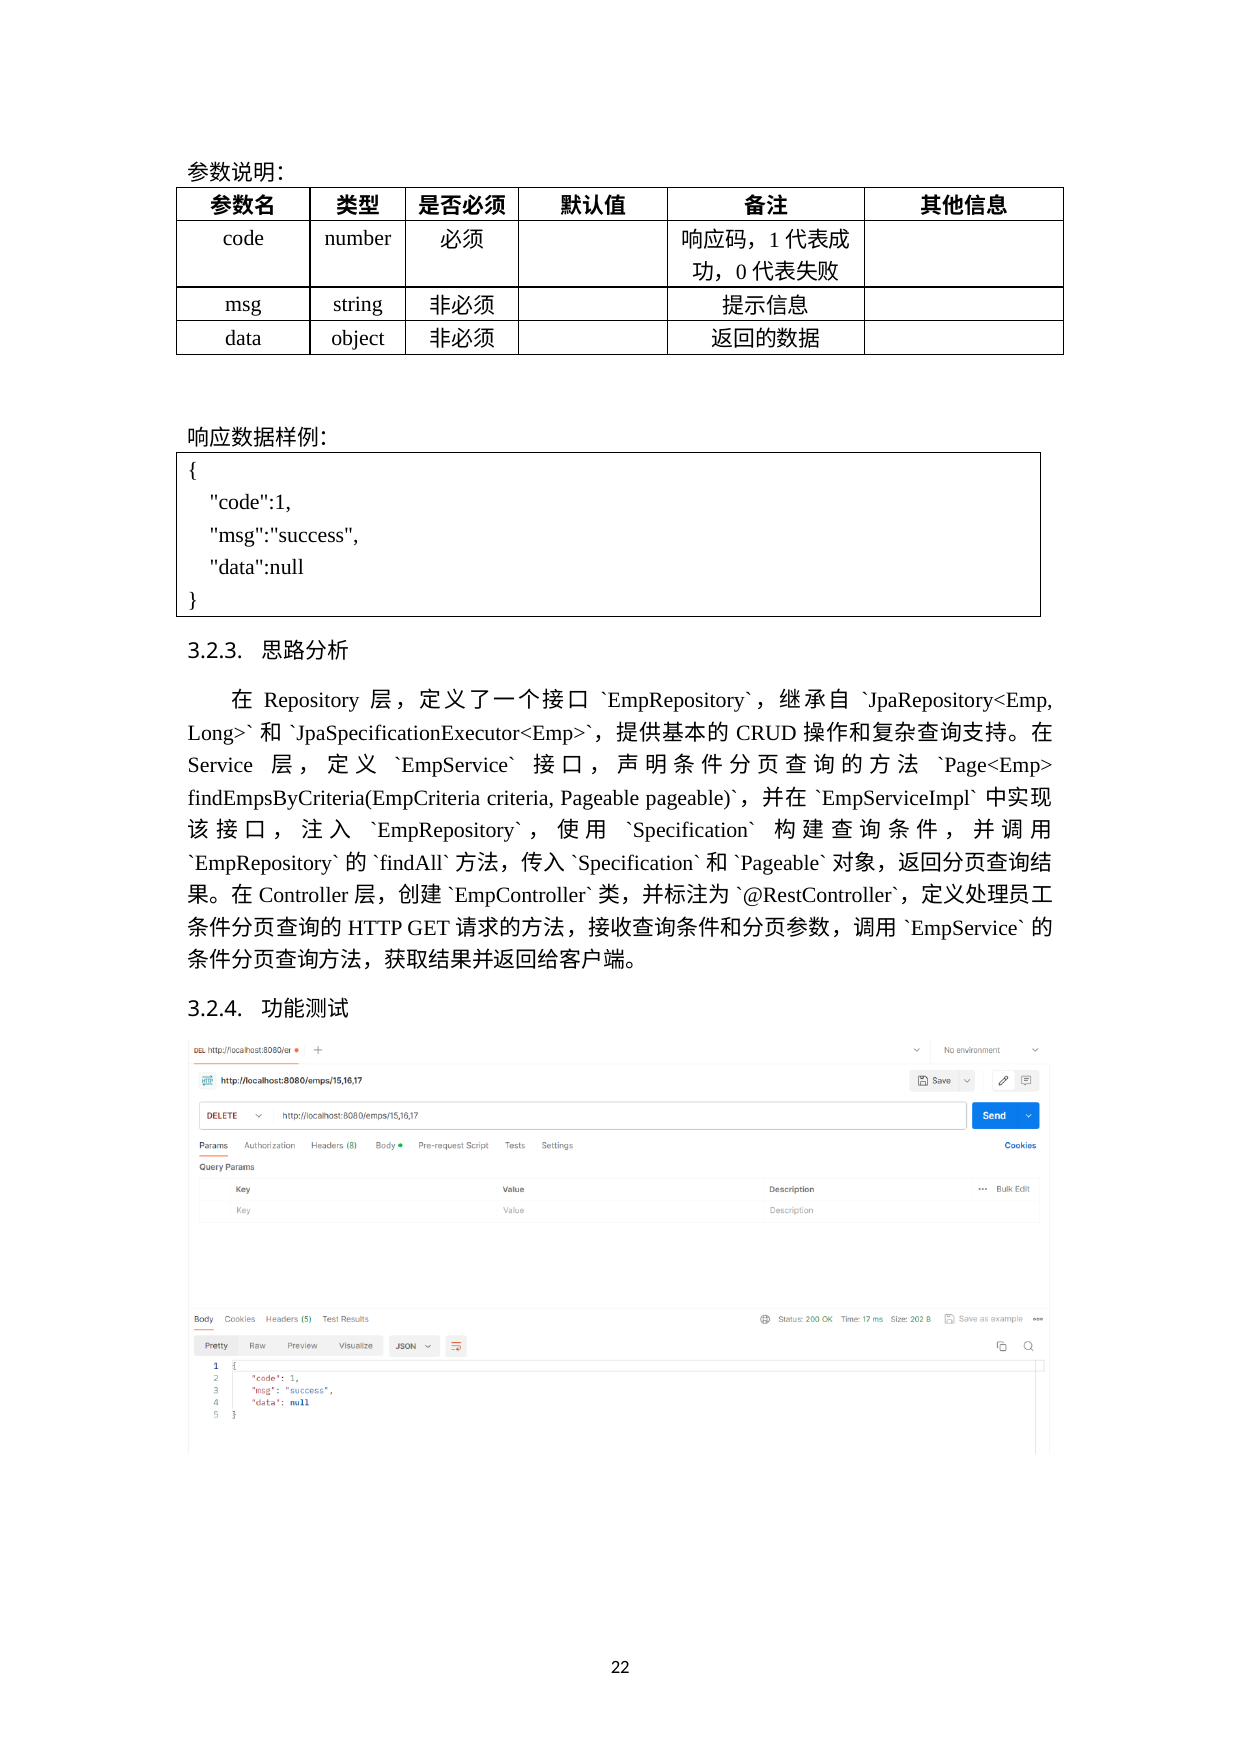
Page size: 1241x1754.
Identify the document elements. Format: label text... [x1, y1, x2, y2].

table_cell 必须 [406, 221, 518, 286]
table_cell [865, 321, 1063, 353]
table_header 其他信息 [865, 188, 1063, 220]
table_cell 返回的数据 [668, 321, 864, 353]
text 在 Repository 层，定义了一个接口 `EmpRepository`，继承自 `JpaRepository<Emp, Long>` 和 `JpaSpecificationExecutor<Emp>`，提供基本的 CRUD 操作和复杂查询支持。在 Service 层，定义 `EmpService` 接口，声明条件分页查询的方法 `Page<Emp> findEmpsByCriteria(EmpCriteria criteria, Pageable pageable)`，并在 `EmpServiceImpl` 中实现该接口，注入 `EmpRepository`，使用 `Specification` 构建查询条件，并调用 `EmpRepository` 的 `findAll` 方法，传入 `Specification` 和 `Pageable` 对象，返回分页查询结果。在 Controller 层，创建 `EmpController` 类，并标注为 `@RestController`，定义处理员工条件分页查询的 HTTP GET 请求的方法，接收查询条件和分页参数，调用 `EmpService` 的条件分页查询方法，获取结果并返回给客户端。 [187, 682, 1053, 974]
table_cell 响应码，1 代表成功，0 代表失败 [668, 221, 864, 286]
table_header 参数名 [177, 188, 309, 220]
table_cell data [177, 321, 309, 353]
table_cell 提示信息 [668, 288, 864, 320]
text 参数说明： [187, 154, 1053, 187]
table_cell number [311, 221, 405, 286]
table_cell [519, 288, 667, 320]
table_cell [865, 288, 1063, 320]
table_cell [519, 221, 667, 286]
table_cell 非必须 [406, 288, 518, 320]
text 响应数据样例： [187, 419, 1053, 452]
picture [187, 1039, 1052, 1454]
table_cell 非必须 [406, 321, 518, 353]
table_cell [865, 221, 1063, 286]
table_cell object [311, 321, 405, 353]
table_header 类型 [311, 188, 405, 220]
table_header 默认值 [519, 188, 667, 220]
table_header { "code":1, "msg":"success", "data":null } [177, 453, 1040, 616]
subtitle 思路分析 [187, 633, 1053, 665]
table_cell msg [177, 288, 309, 320]
table_cell [519, 321, 667, 353]
subtitle 功能测试 [187, 990, 1053, 1023]
table_cell code [177, 221, 309, 286]
table_header 备注 [668, 188, 864, 220]
table_header 是否必须 [406, 188, 518, 220]
table_cell string [311, 288, 405, 320]
